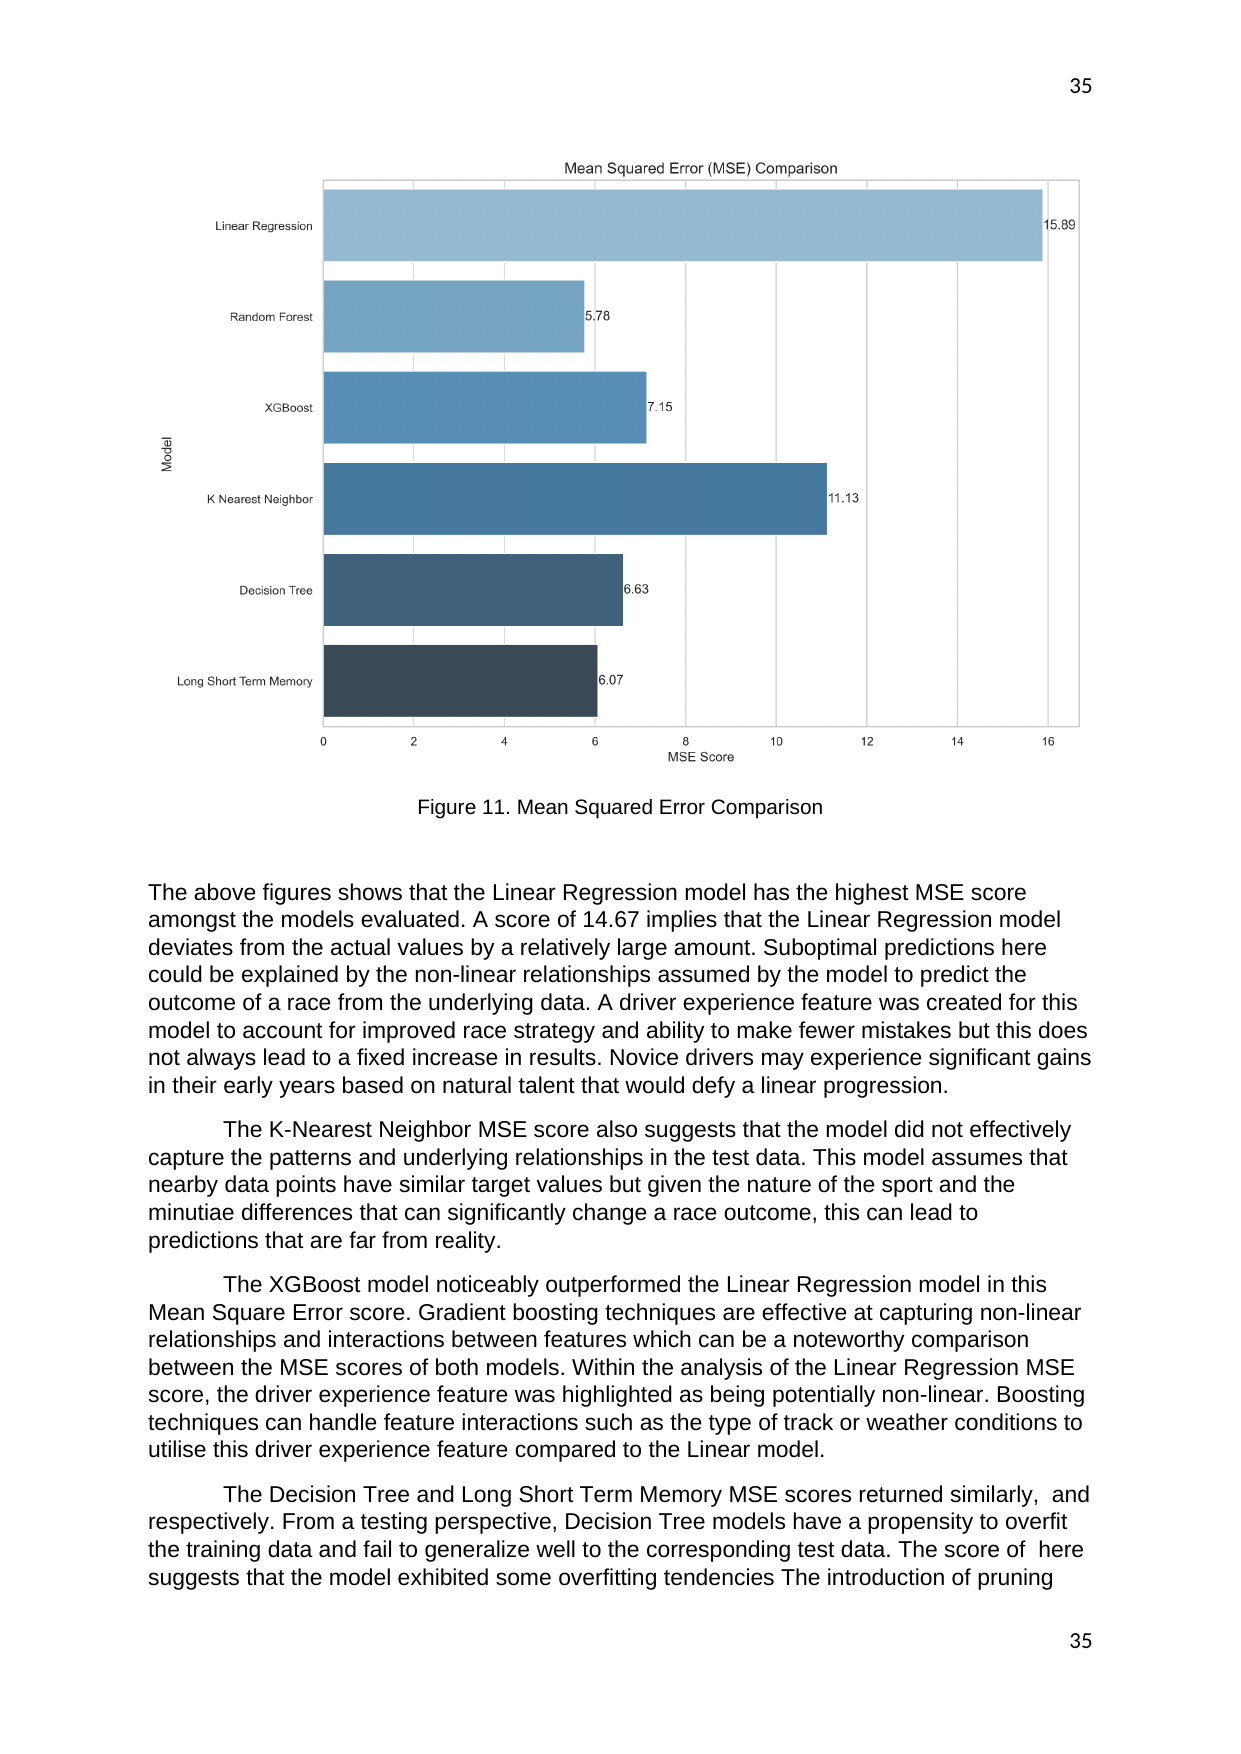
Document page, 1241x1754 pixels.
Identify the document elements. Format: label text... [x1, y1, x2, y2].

text The above figures shows that the Linear Regression model has the highest MSE score amongst the models evaluated. A score of 14.67 implies that the Linear Regression model deviates from the actual values by a relatively large amount. Suboptimal predictions here could be explained by the non-linear relationships assumed by the model to predict the outcome of a race from the underlying data. A driver experience feature was created for this model to account for improved race strategy and ability to make fewer mistakes but this does not always lead to a fixed increase in results. Novice drivers may experience significant gains in their early years based on natural talent that would defy a linear progression. [148, 879, 1092, 1098]
text The XGBoost model noticeably outperformed the Linear Regression model in this Mean Square Error score. Gradient boosting techniques are effective at capturing non-linear relationships and interactions between features which can be a noteworthy comparison between the MSE scores of both models. Within the analysis of the Linear Regression MSE score, the driver experience feature was highlighted as being potentially non-linear. Boosting techniques can handle feature interactions such as the type of track or weather conditions to utilise this driver experience feature compared to the Linear model. [148, 1271, 1092, 1463]
text The K-Nearest Neighbor MSE score also suggests that the model did not effectively capture the patterns and underlying relationships in the test data. This model assumes that nearby data points have similar target values but given the nature of the sport and the minutiae differences that can significantly change a race outcome, this can lead to predictions that are far from reality. [148, 1116, 1092, 1253]
text Figure 11. Mean Squared Error Comparison [148, 795, 1092, 819]
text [148, 1481, 1092, 1590]
picture [147, 147, 1093, 777]
